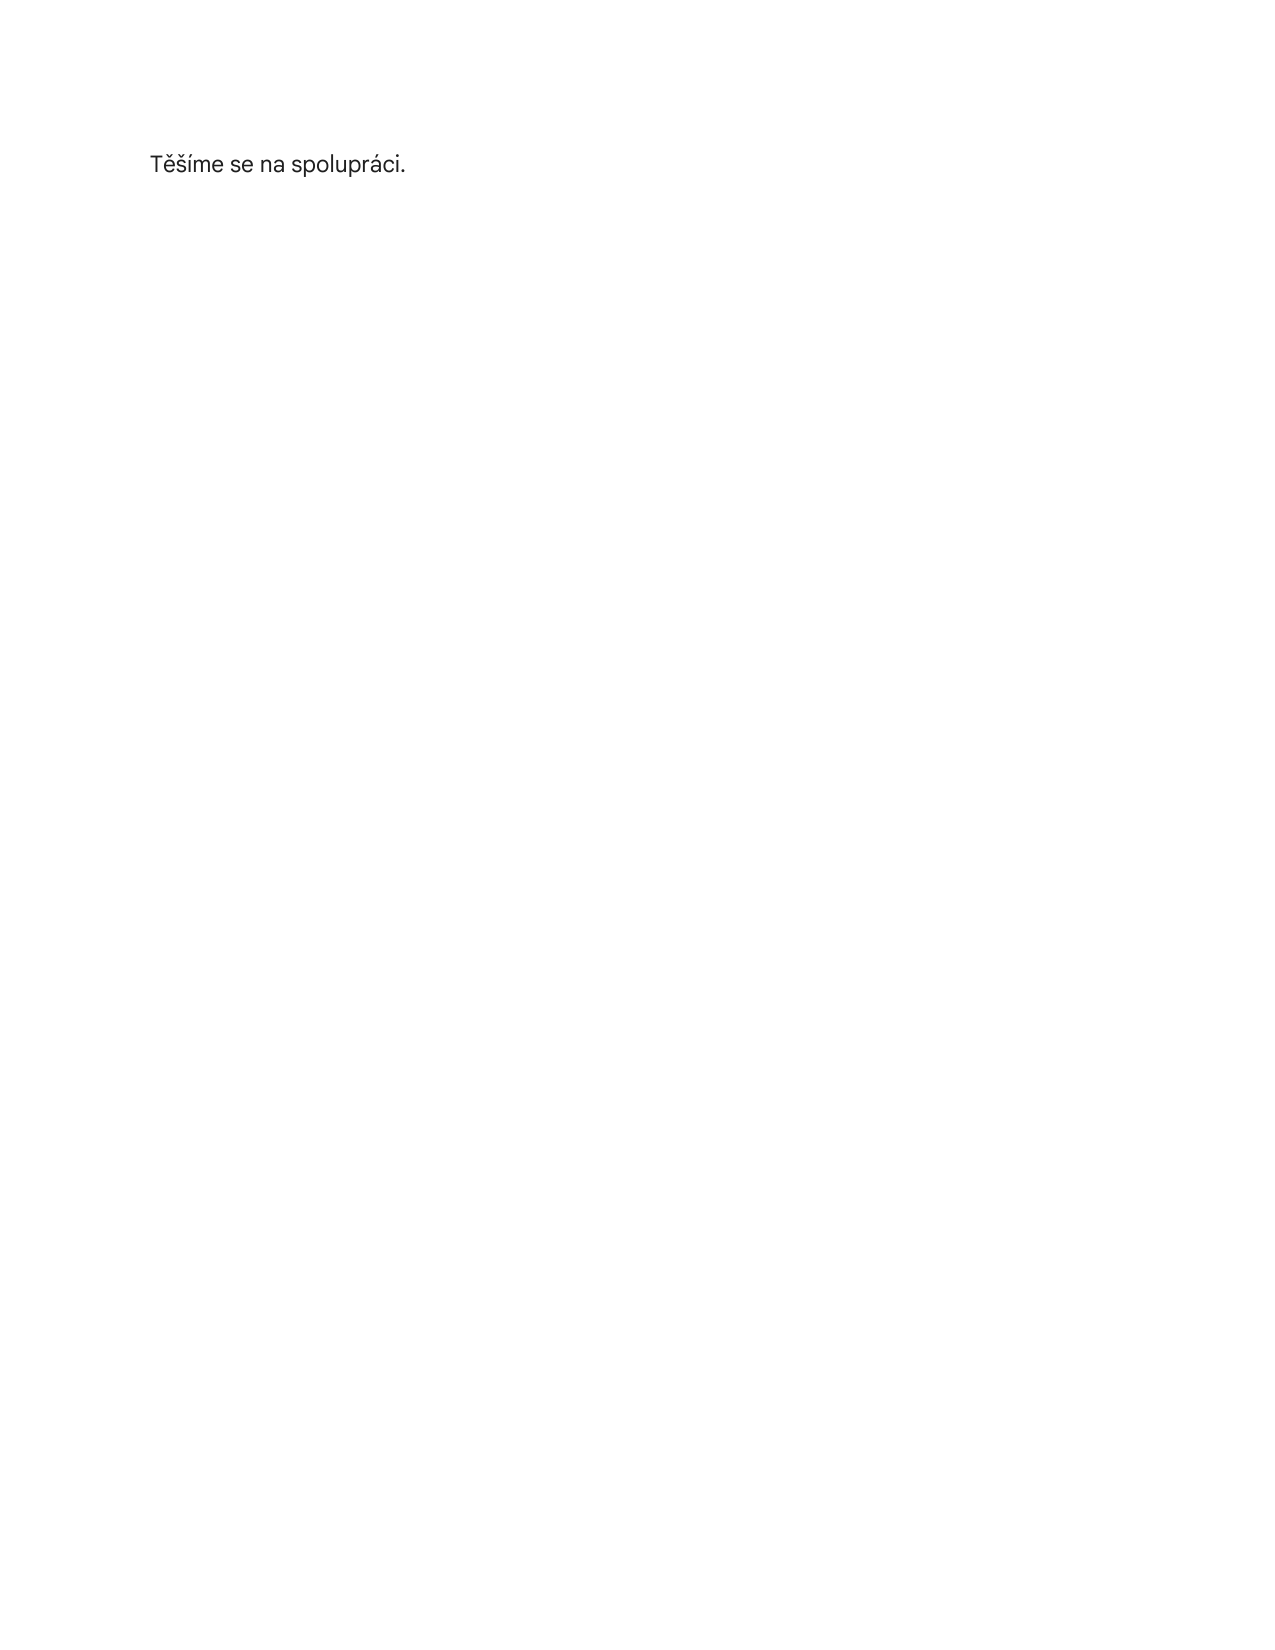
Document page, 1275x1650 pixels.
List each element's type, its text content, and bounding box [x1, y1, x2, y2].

text Těšíme se na spolupráci. [150, 150, 1125, 179]
